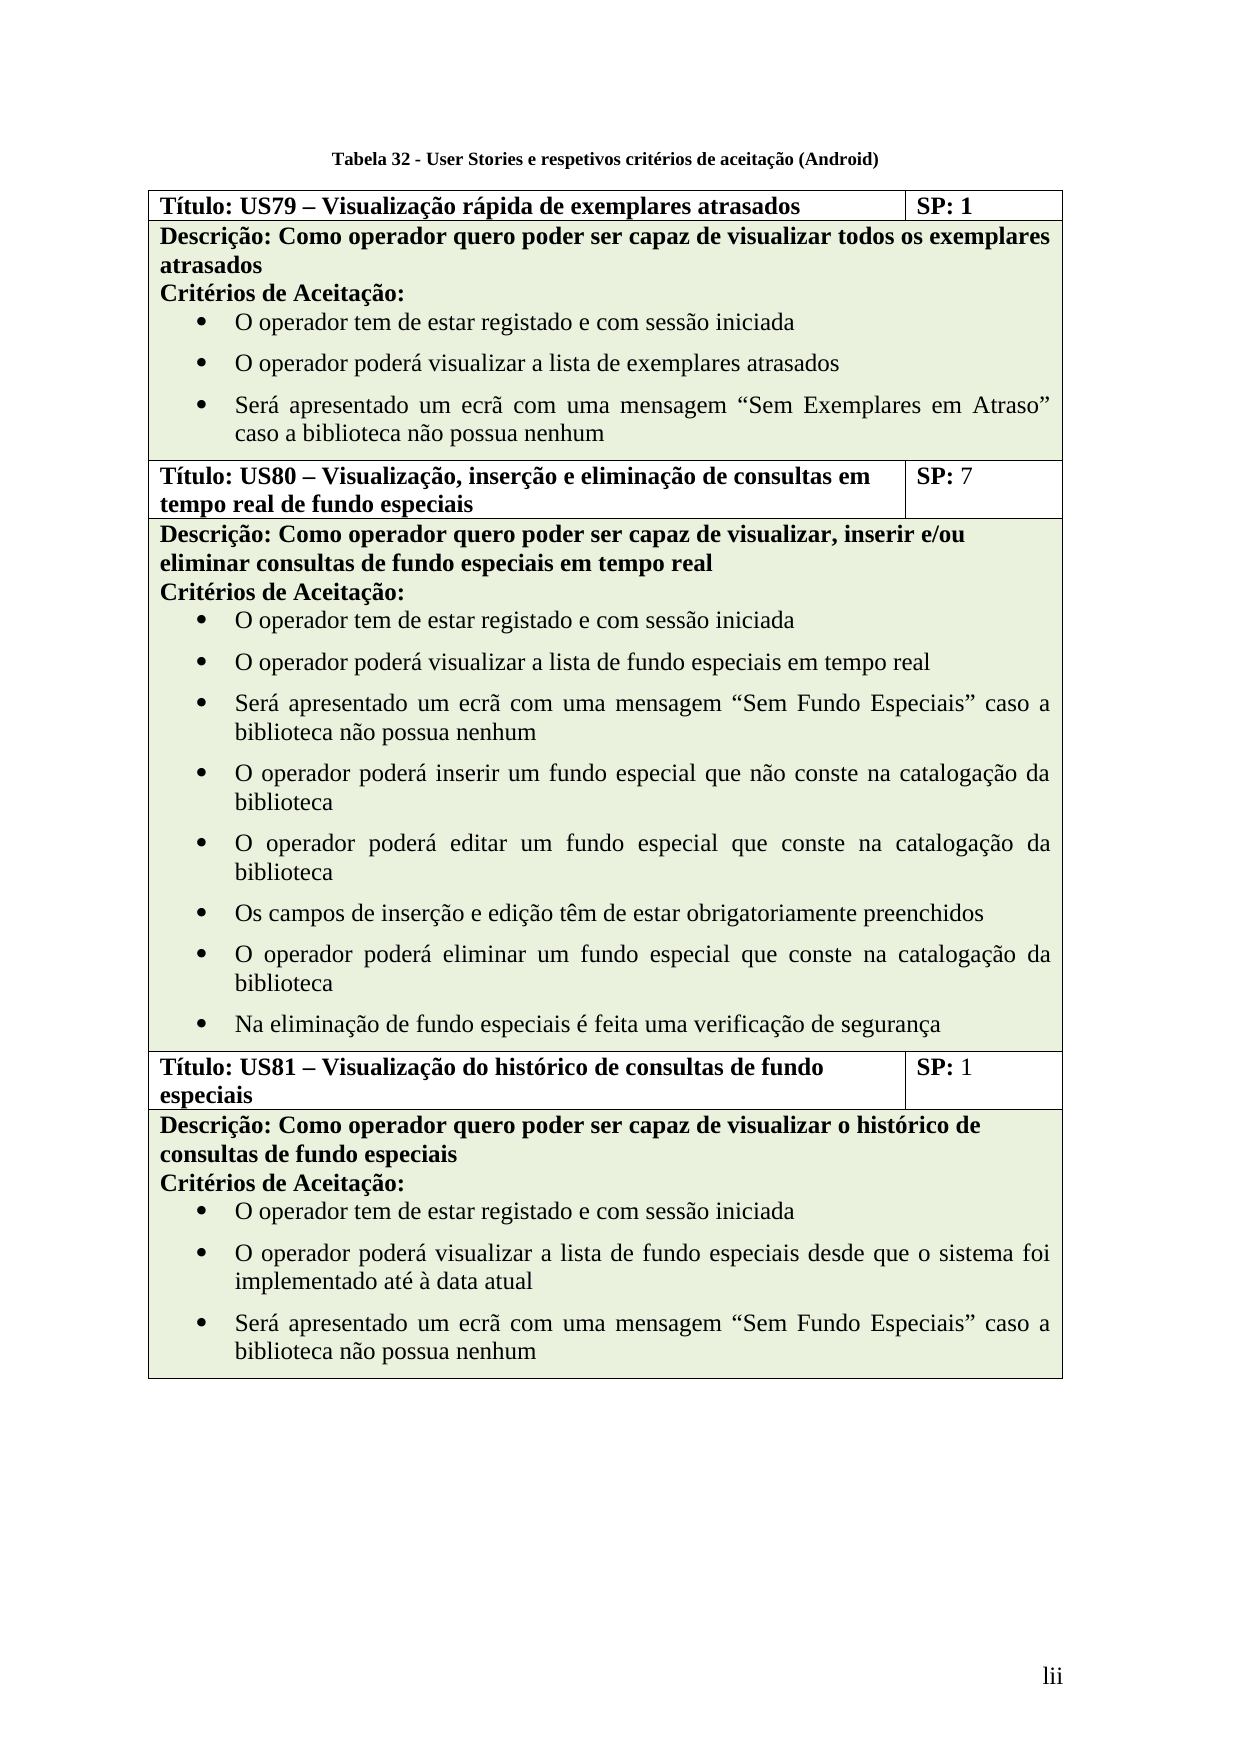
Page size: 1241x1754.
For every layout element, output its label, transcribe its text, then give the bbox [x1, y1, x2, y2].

table_header Título: US79 – Visualização rápida de exemplares atrasados [149, 191, 905, 220]
table_cell Título: US81 – Visualização do histórico de consultas de fundo especiais [149, 1052, 905, 1109]
table_cell SP: 1 [906, 1052, 1062, 1109]
table_cell Título: US80 – Visualização, inserção e eliminação de consultas em tempo real de fundo especiais [149, 461, 905, 518]
table_cell Descrição: Como operador quero poder ser capaz de visualizar, inserir e/ou eliminar consultas de fundo especiais em tempo real Critérios de Aceitação: O operador tem de estar registado e com sessão iniciada O operador poderá visualizar a lista de fundo especiais em tempo real Será apresentado um ecrã com uma mensagem “Sem Fundo Especiais” caso a biblioteca não possua nenhum O operador poderá inserir um fundo especial que não conste na catalogação da biblioteca O operador poderá editar um fundo especial que conste na catalogação da biblioteca Os campos de inserção e edição têm de estar obrigatoriamente preenchidos O operador poderá eliminar um fundo especial que conste na catalogação da biblioteca Na eliminação de fundo especiais é feita uma verificação de segurança [149, 519, 1062, 1051]
table_cell Descrição: Como operador quero poder ser capaz de visualizar todos os exemplares atrasados Critérios de Aceitação: O operador tem de estar registado e com sessão iniciada O operador poderá visualizar a lista de exemplares atrasados Será apresentado um ecrã com uma mensagem “Sem Exemplares em Atraso” caso a biblioteca não possua nenhum [149, 221, 1062, 460]
table_header SP: 1 [906, 191, 1062, 220]
table_cell Descrição: Como operador quero poder ser capaz de visualizar o histórico de consultas de fundo especiais Critérios de Aceitação: O operador tem de estar registado e com sessão iniciada O operador poderá visualizar a lista de fundo especiais desde que o sistema foi implementado até à data atual Será apresentado um ecrã com uma mensagem “Sem Fundo Especiais” caso a biblioteca não possua nenhum [149, 1110, 1062, 1378]
table_cell SP: 7 [906, 461, 1062, 518]
text Tabela 32 - User Stories e respetivos critérios de aceitação (Android) [148, 148, 1063, 169]
